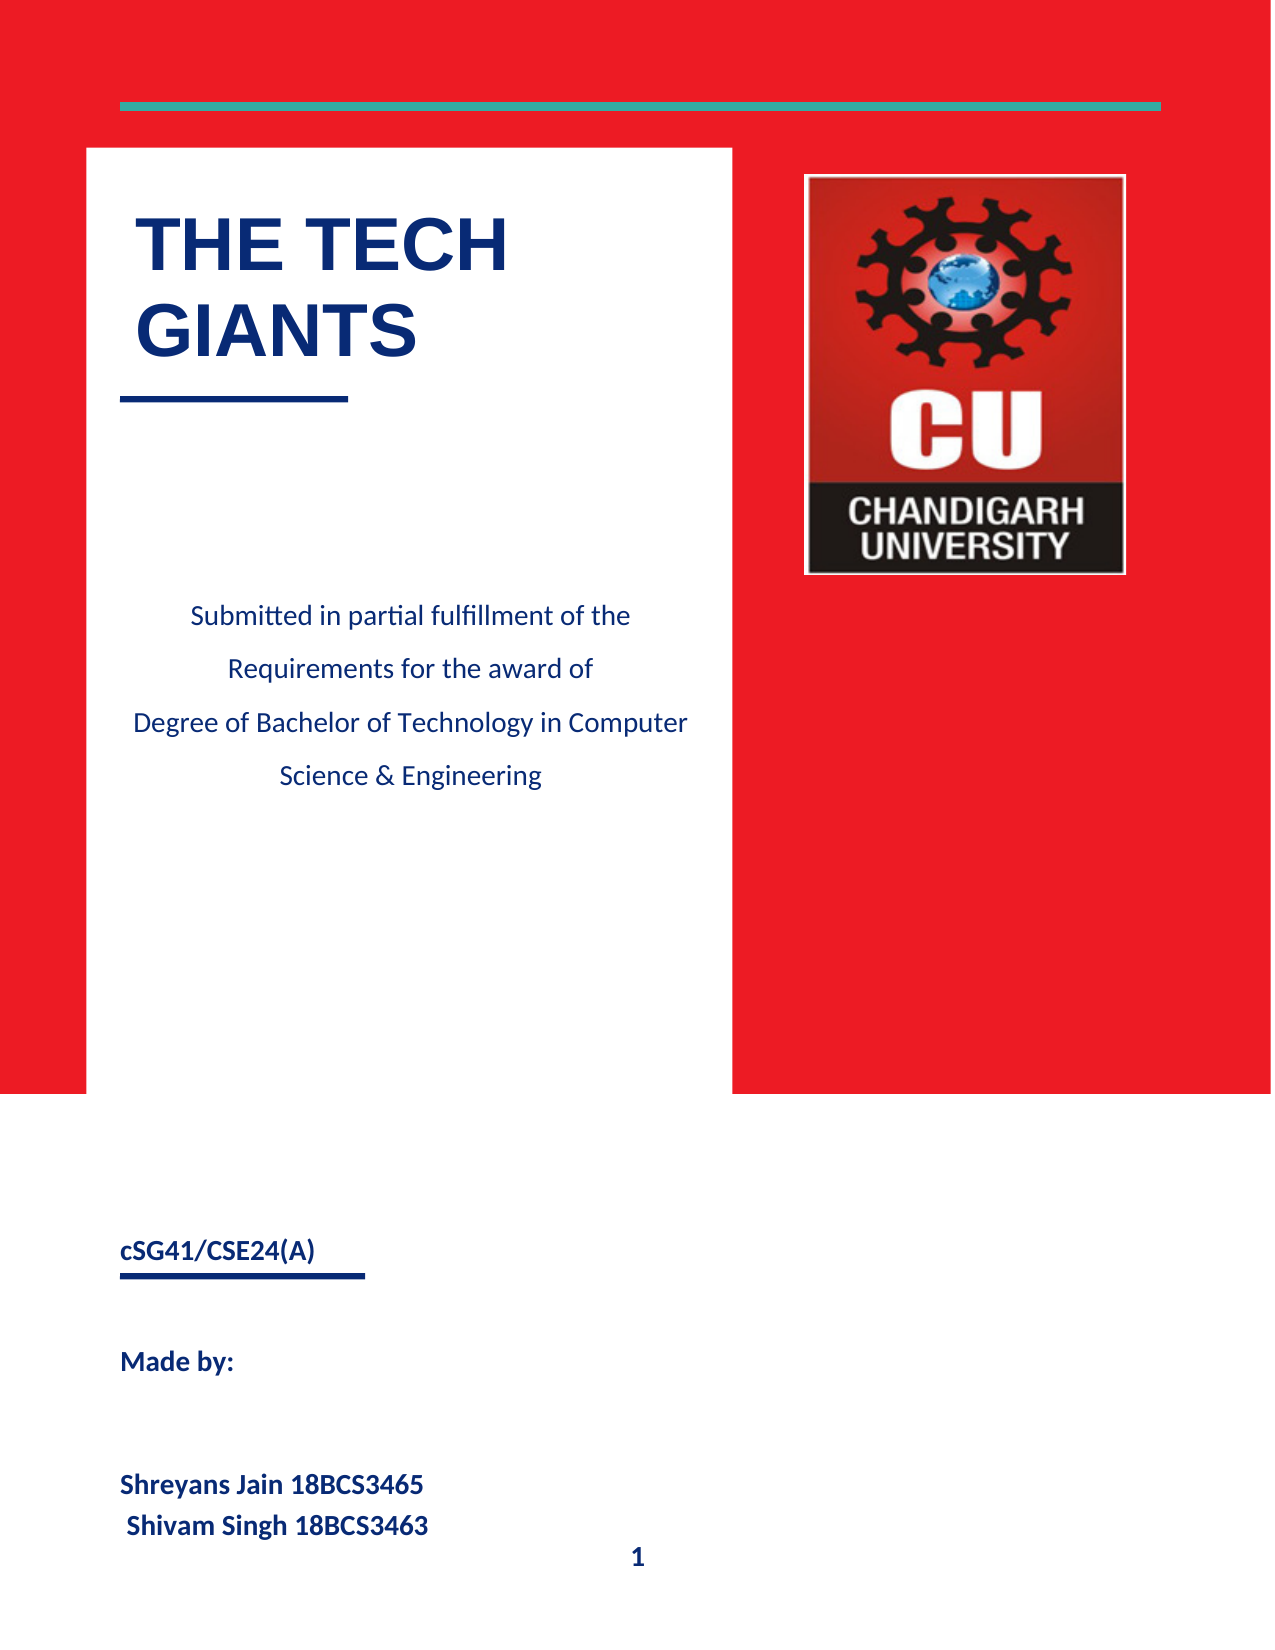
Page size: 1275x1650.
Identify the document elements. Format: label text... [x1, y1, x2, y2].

table_cell Submitted in partial fulfillment of the Requirements for the award of Degree of Bachelor of Technology in Computer Science & Engineering [120, 437, 701, 1232]
picture [0, 0, 1271, 1094]
table_header [120, 192, 701, 437]
table_cell by: [120, 1232, 701, 1603]
